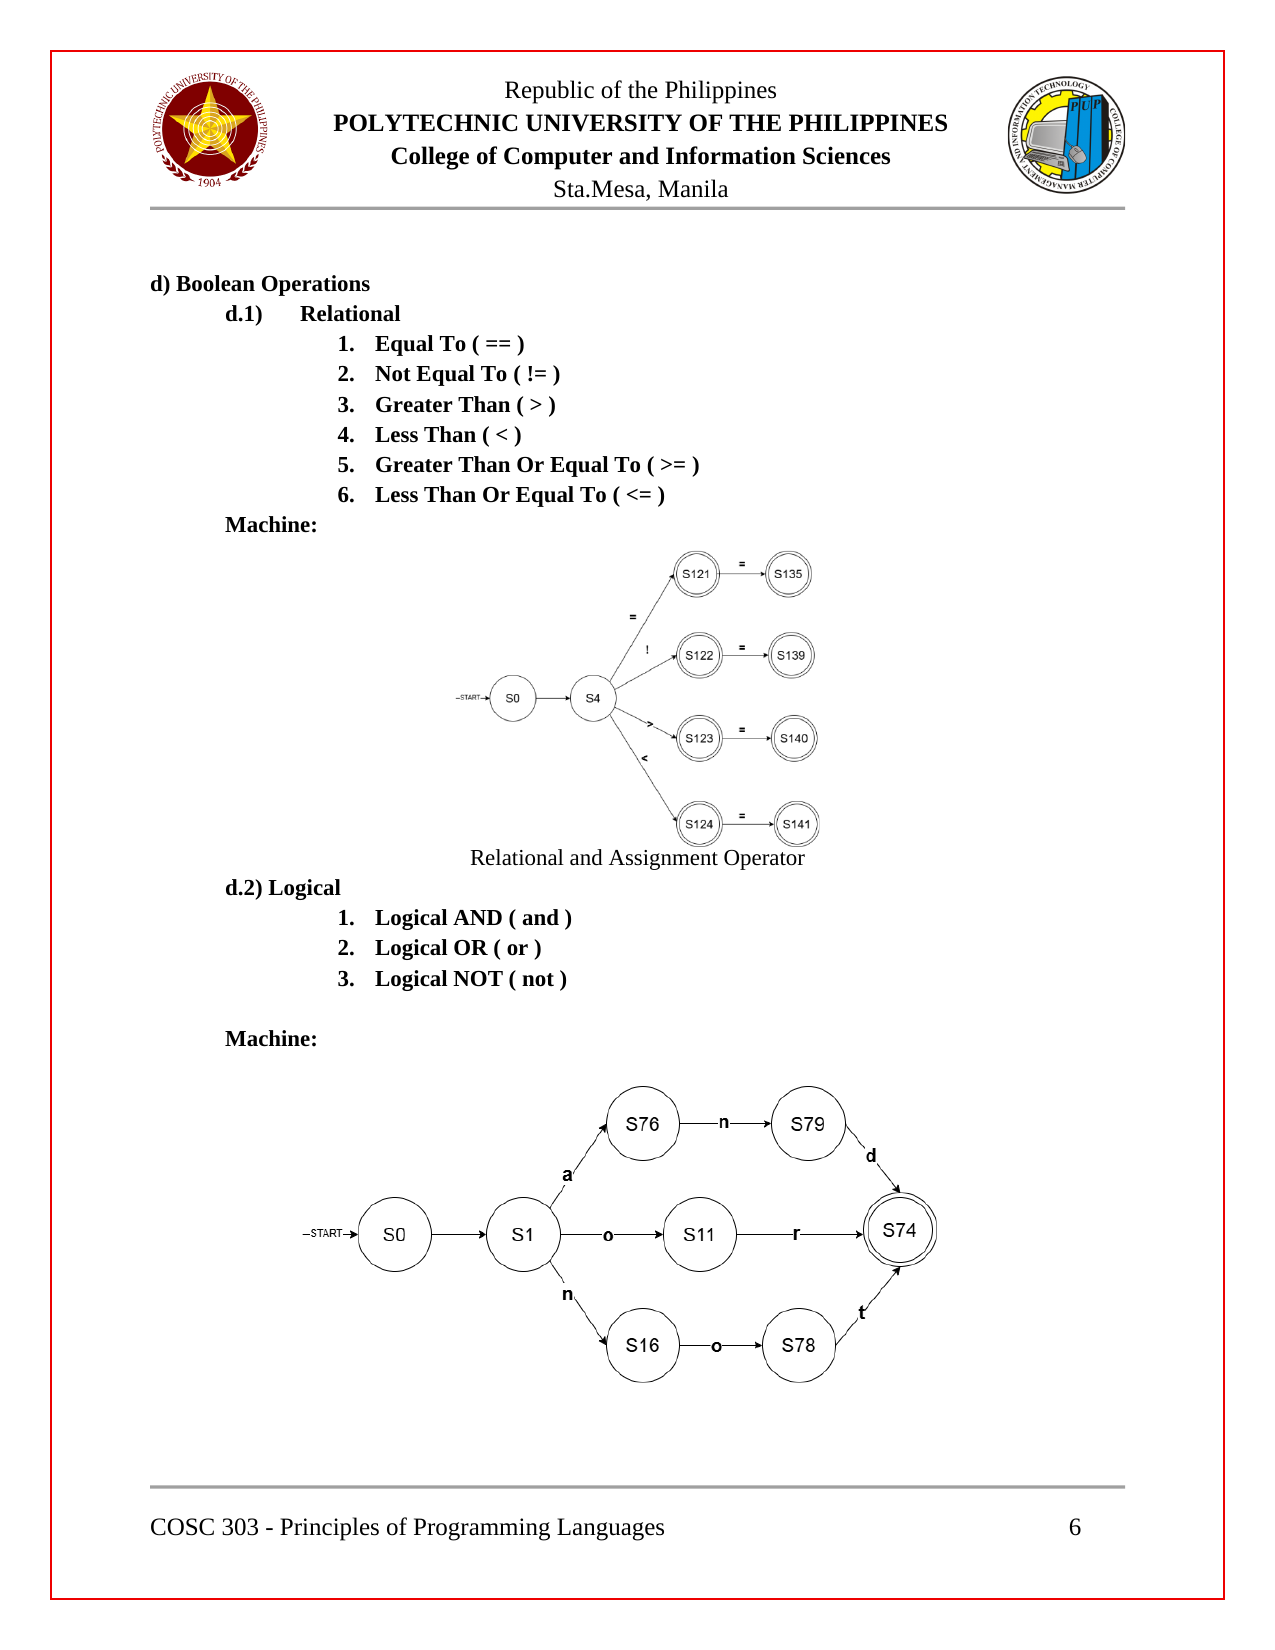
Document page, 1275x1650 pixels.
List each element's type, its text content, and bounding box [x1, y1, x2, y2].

list Greater Than ( > ) [337, 391, 1125, 417]
text Relational and Assignment Operator [150, 844, 1125, 870]
picture [150, 71, 268, 189]
picture [455, 543, 820, 847]
list Equal To ( == ) [337, 330, 1125, 357]
text d.2) Logical [150, 874, 1125, 900]
picture [1007, 76, 1125, 194]
text Machine: [150, 512, 1125, 538]
list Greater Than Or Equal To ( >= ) [337, 451, 1125, 477]
text d.1) Relational [150, 300, 1125, 326]
list Logical OR ( or ) [337, 934, 1125, 961]
list Less Than Or Equal To ( <= ) [337, 481, 1125, 508]
text Machine: [150, 1025, 1125, 1051]
list Not Equal To ( != ) [337, 361, 1125, 387]
list Less Than ( < ) [337, 421, 1125, 447]
picture [302, 1086, 937, 1383]
text d) Boolean Operations [150, 270, 1125, 296]
list Logical AND ( and ) [337, 904, 1125, 931]
list Logical NOT ( not ) [337, 965, 1125, 991]
